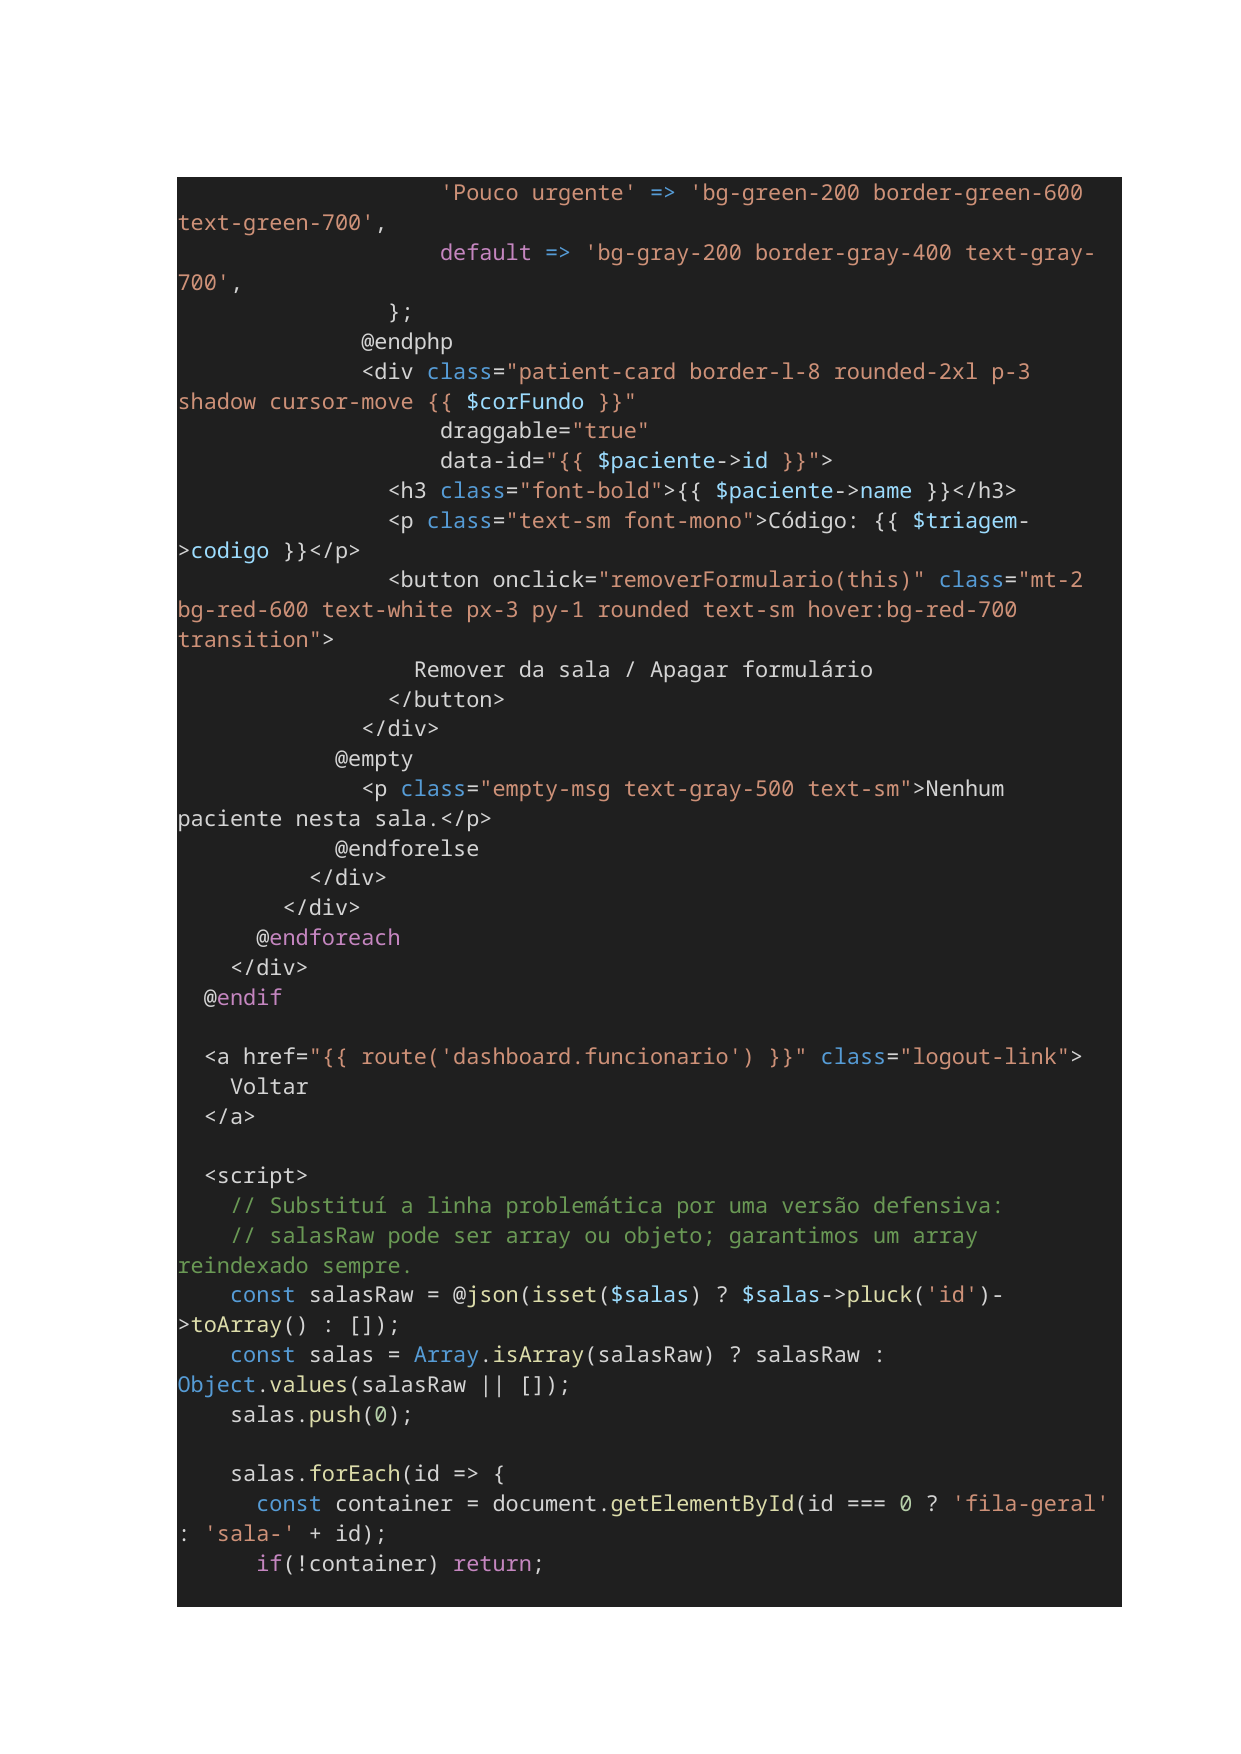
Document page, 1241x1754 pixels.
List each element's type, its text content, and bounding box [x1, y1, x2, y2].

text 'Pouco urgente' => 'bg-green-200 border-green-600 text-green-700', [177, 177, 1122, 237]
text </div> [177, 952, 1122, 982]
text Remover da sala / Apagar formulário [177, 654, 1122, 684]
text <p class="empty-msg text-gray-500 text-sm">Nenhum paciente nesta sala.</p> [177, 773, 1122, 833]
text salas.push(0); [177, 1399, 1122, 1428]
text }; [177, 296, 1122, 326]
text <div class="patient-card border-l-8 rounded-2xl p-3 shadow cursor-move {{ $corFundo }}" [177, 356, 1122, 416]
text draggable="true" [177, 416, 1122, 445]
text @empty [177, 743, 1122, 773]
text <button onclick="removerFormulario(this)" class="mt-2 bg-red-600 text-white px-3 py-1 rounded text-sm hover:bg-red-700 transition"> [177, 564, 1122, 654]
text // salasRaw pode ser array ou objeto; garantimos um array reindexado sempre. [177, 1220, 1122, 1279]
text </div> [177, 862, 1122, 892]
text const salas = Array.isArray(salasRaw) ? salasRaw : Object.values(salasRaw || []); [177, 1339, 1122, 1399]
text @endphp [177, 326, 1122, 356]
text <p class="text-sm font-mono">Código: {{ $triagem->codigo }}</p> [177, 505, 1122, 564]
text // Substituí a linha problemática por uma versão defensiva: [177, 1190, 1122, 1220]
text if(!container) return; [177, 1548, 1122, 1577]
text <script> [177, 1160, 1122, 1190]
text @endforeach [177, 922, 1122, 952]
text Voltar [177, 1071, 1122, 1101]
text </a> [177, 1101, 1122, 1131]
text <h3 class="font-bold">{{ $paciente->name }}</h3> [177, 475, 1122, 505]
text data-id="{{ $paciente->id }}"> [177, 445, 1122, 475]
text const salasRaw = @json(isset($salas) ? $salas->pluck('id')->toArray() : []); [177, 1279, 1122, 1339]
text default => 'bg-gray-200 border-gray-400 text-gray-700', [177, 237, 1122, 296]
text </button> [177, 684, 1122, 713]
text salas.forEach(id => { [177, 1458, 1122, 1488]
text <a href="{{ route('dashboard.funcionario') }}" class="logout-link"> [177, 1041, 1122, 1071]
text </div> [177, 713, 1122, 743]
text const container = document.getElementById(id === 0 ? 'fila-geral' : 'sala-' + id); [177, 1488, 1122, 1548]
text @endif [177, 982, 1122, 1011]
text </div> [177, 892, 1122, 922]
text @endforelse [177, 833, 1122, 862]
